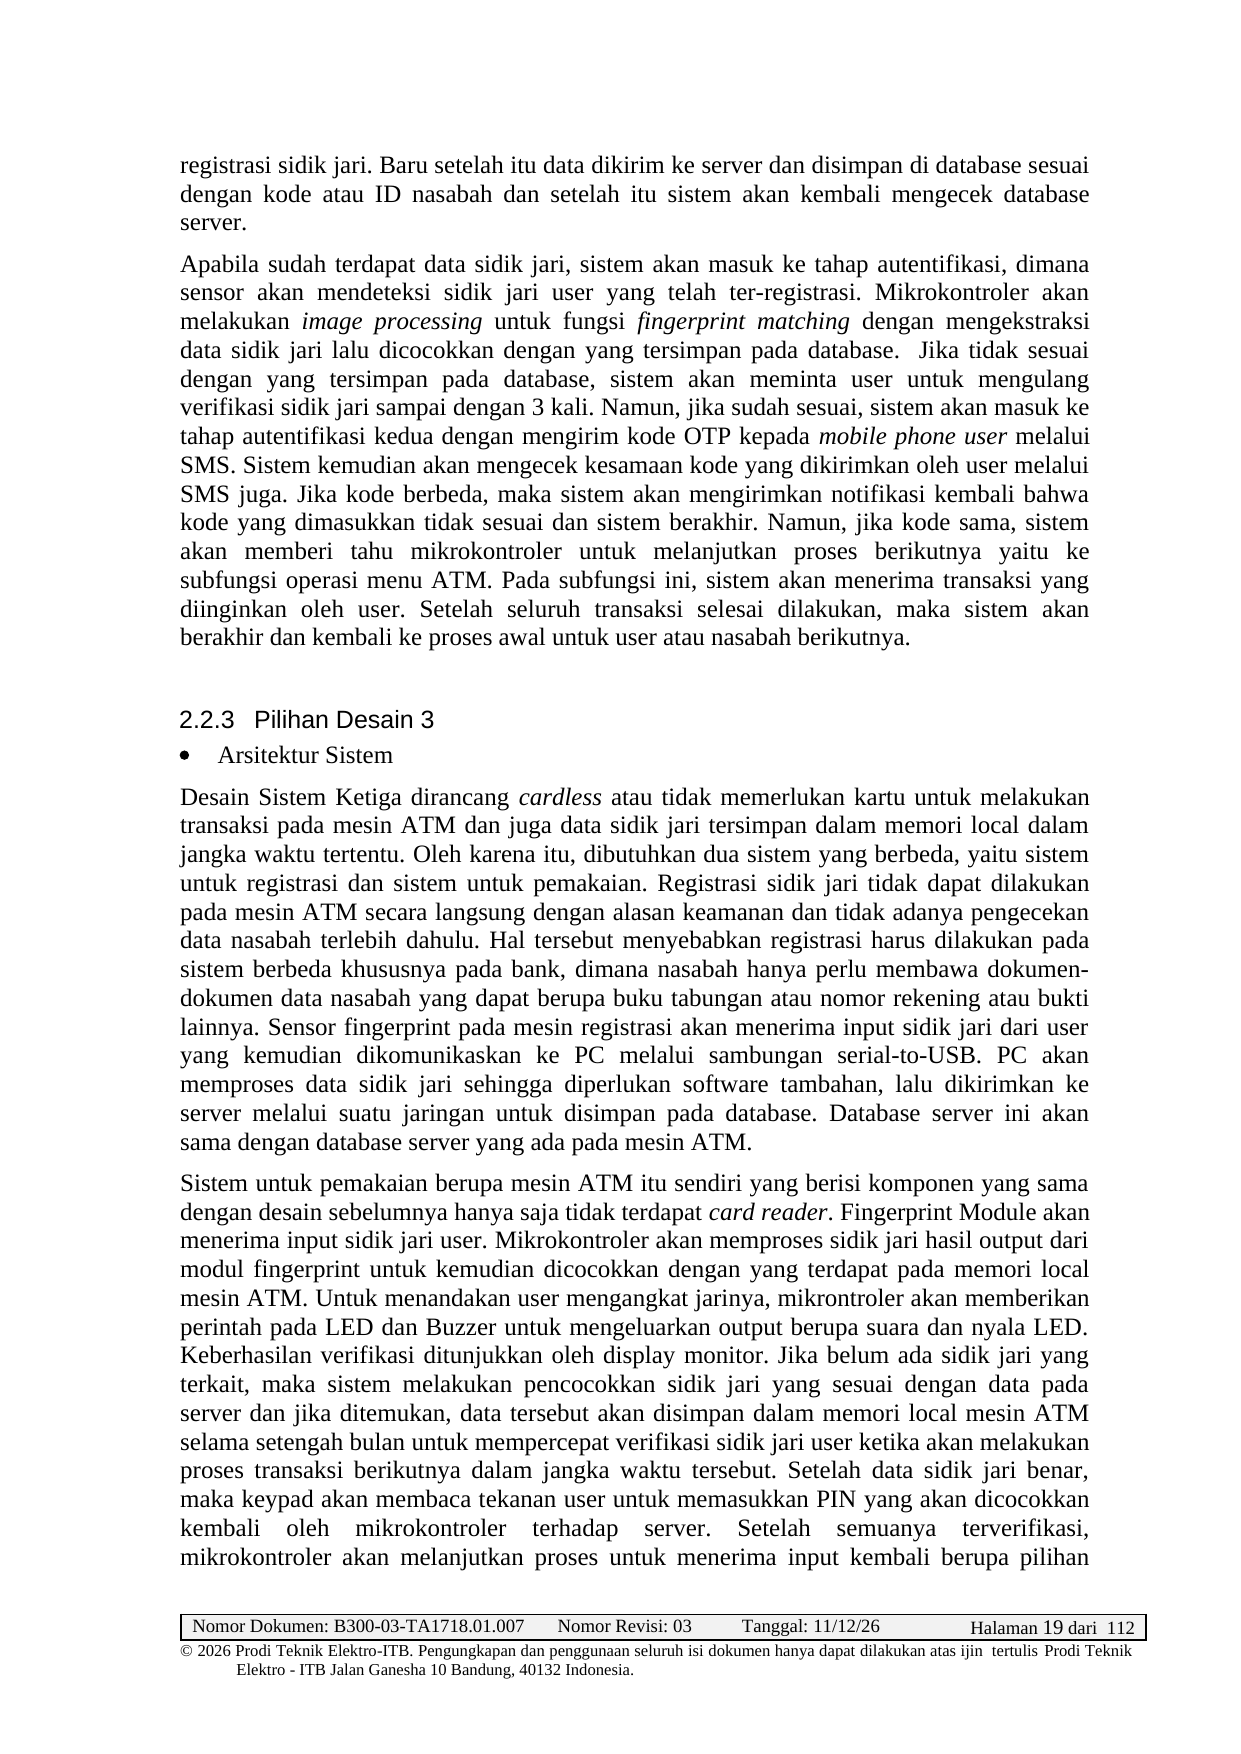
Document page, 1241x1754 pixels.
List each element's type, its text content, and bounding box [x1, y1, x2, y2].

subtitle Pilihan Desain 3 [179, 706, 1090, 734]
list Arsitektur Sistem [180, 741, 1090, 769]
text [180, 1168, 1090, 1571]
text Desain Sistem Ketiga dirancang cardless atau tidak memerlukan kartu untuk melakukan transaksi pada mesin ATM dan juga data sidik jari tersimpan dalam memori local dalam jangka waktu tertentu. Oleh karena itu, dibutuhkan dua sistem yang berbeda, yaitu sistem untuk registrasi dan sistem untuk pemakaian. Registrasi sidik jari tidak dapat dilakukan pada mesin ATM secara langsung dengan alasan keamanan dan tidak adanya pengecekan data nasabah terlebih dahulu. Hal tersebut menyebabkan registrasi harus dilakukan pada sistem berbeda khususnya pada bank, dimana nasabah hanya perlu membawa dokumen-dokumen data nasabah yang dapat berupa buku tabungan atau nomor rekening atau bukti lainnya. Sensor fingerprint pada mesin registrasi akan menerima input sidik jari dari user yang kemudian dikomunikaskan ke PC melalui sambungan serial-to-USB. PC akan memproses data sidik jari sehingga diperlukan software tambahan, lalu dikirimkan ke server melalui suatu jaringan untuk disimpan pada database. Database server ini akan sama dengan database server yang ada pada mesin ATM. [180, 782, 1090, 1156]
text Apabila sudah terdapat data sidik jari, sistem akan masuk ke tahap autentifikasi, dimana sensor akan mendeteksi sidik jari user yang telah ter-registrasi. Mikrokontroler akan melakukan image processing untuk fungsi fingerprint matching dengan mengekstraksi data sidik jari lalu dicocokkan dengan yang tersimpan pada database. Jika tidak sesuai dengan yang tersimpan pada database, sistem akan meminta user untuk mengulang verifikasi sidik jari sampai dengan 3 kali. Namun, jika sudah sesuai, sistem akan masuk ke tahap autentifikasi kedua dengan mengirim kode OTP kepada mobile phone user melalui SMS. Sistem kemudian akan mengecek kesamaan kode yang dikirimkan oleh user melalui SMS juga. Jika kode berbeda, maka sistem akan mengirimkan notifikasi kembali bahwa kode yang dimasukkan tidak sesuai dan sistem berakhir. Namun, jika kode sama, sistem akan memberi tahu mikrokontroler untuk melanjutkan proses berikutnya yaitu ke subfungsi operasi menu ATM. Pada subfungsi ini, sistem akan menerima transaksi yang diinginkan oleh user. Setelah seluruh transaksi selesai dilakukan, maka sistem akan berakhir dan kembali ke proses awal untuk user atau nasabah berikutnya. [180, 249, 1090, 651]
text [180, 150, 1090, 236]
